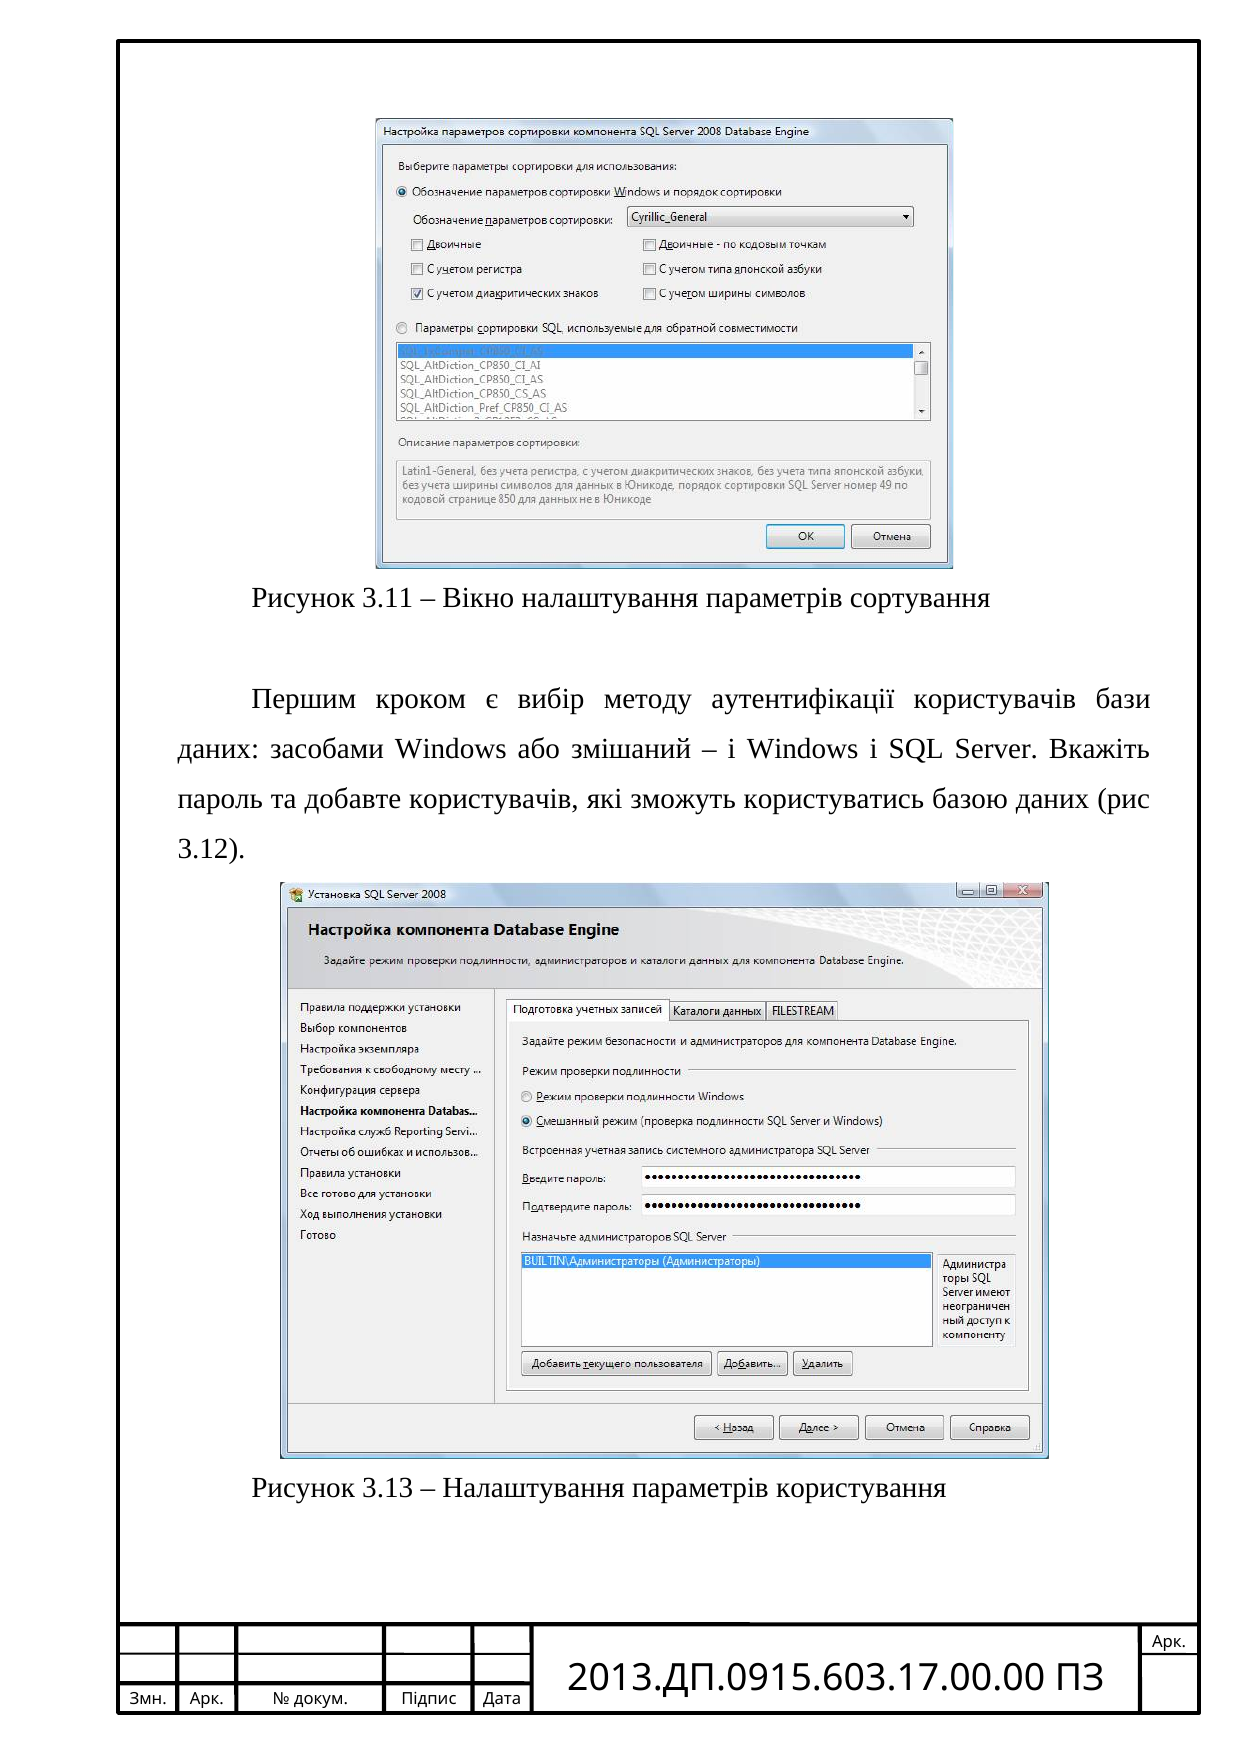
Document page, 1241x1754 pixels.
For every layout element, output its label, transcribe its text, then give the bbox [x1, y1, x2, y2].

text Рисунок 3.13 – Налаштування параметрів користування [177, 1471, 1152, 1504]
picture [375, 118, 954, 569]
text Рисунок 3.11 – Вікно налаштування параметрів сортування [177, 580, 1152, 614]
picture [280, 882, 1049, 1459]
text Першим кроком є вибір методу аутентифікації користувачів бази даних: засобами Windows або змішаний – і Windows і SQL Server. Вкажіть пароль та добавте користувачів, які зможуть користуватись базою даних (рис 3.12). [177, 681, 1152, 865]
